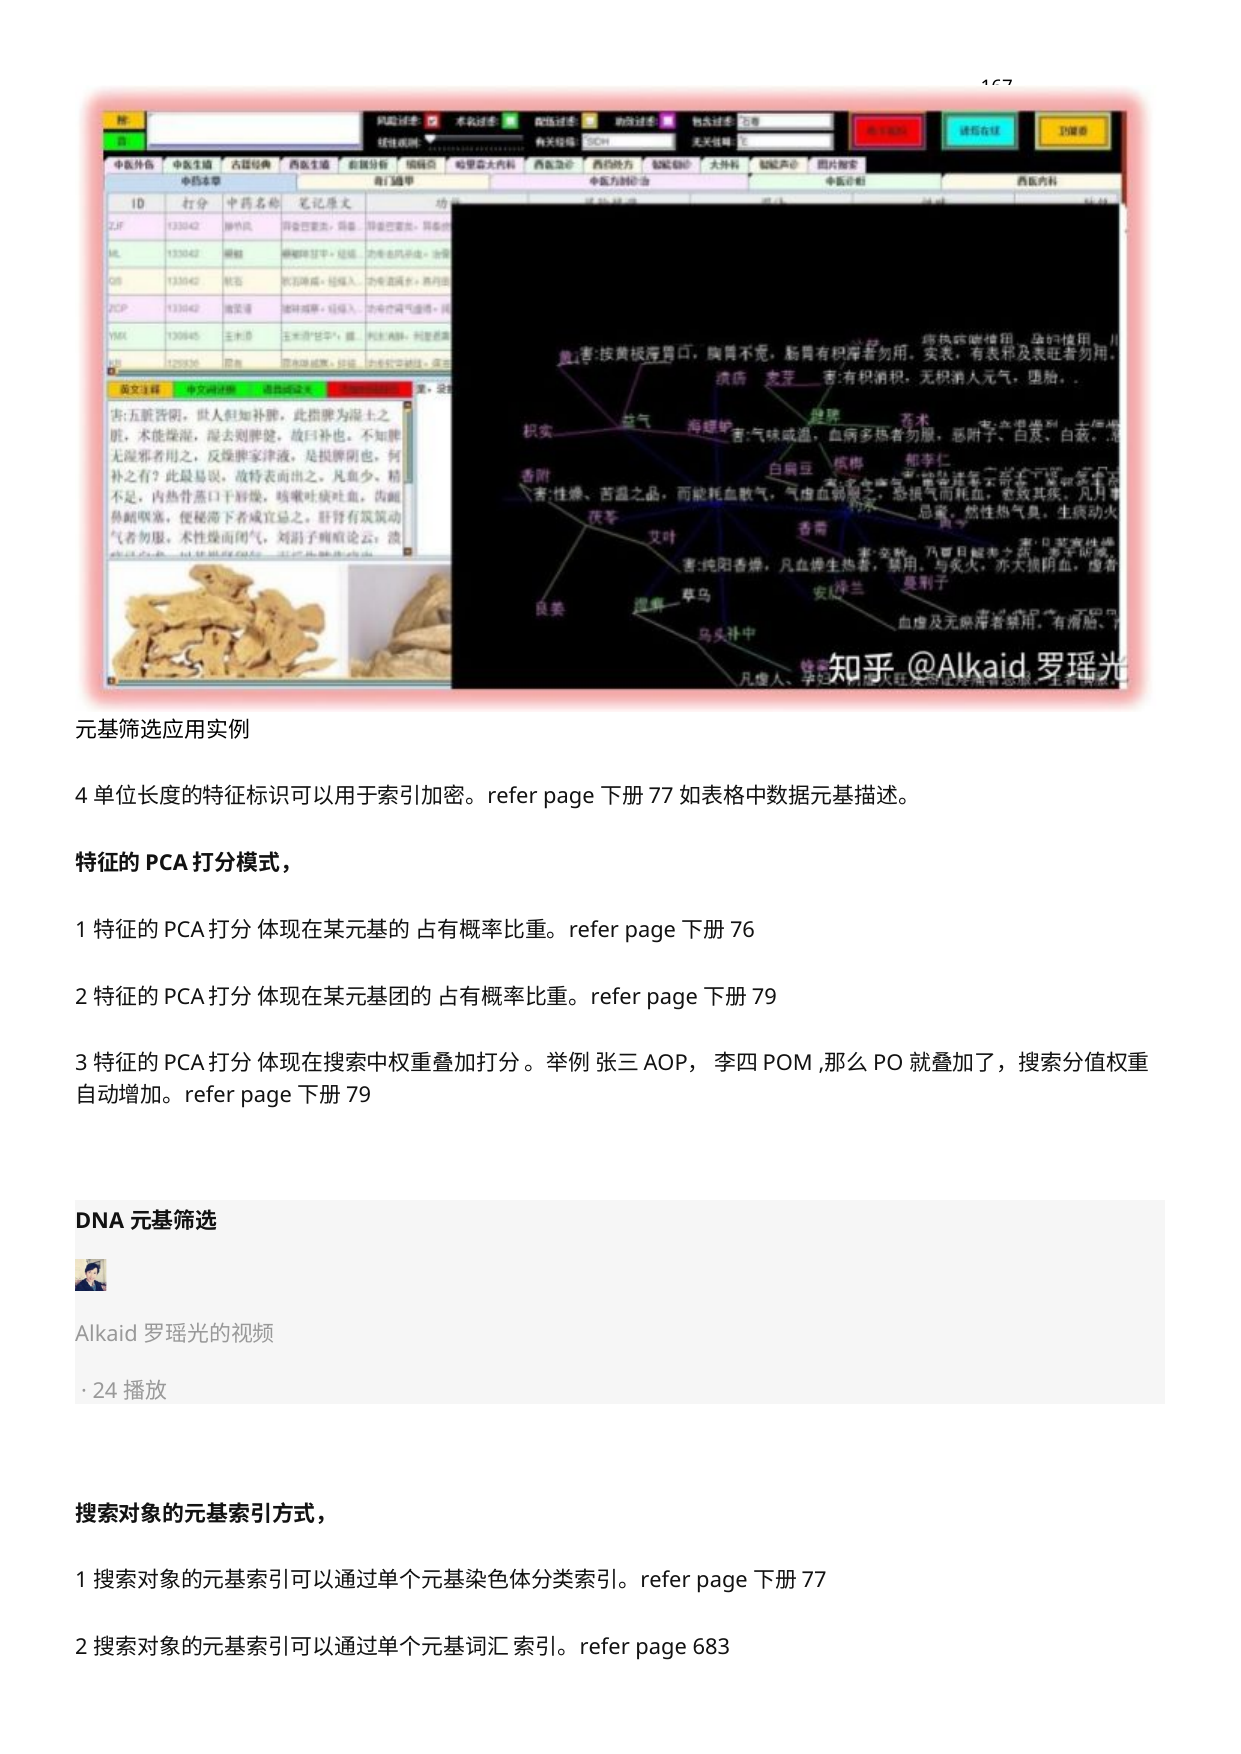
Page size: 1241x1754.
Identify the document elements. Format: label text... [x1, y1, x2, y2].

text 4 单位长度的特征标识可以用于索引加密。refer page 下册77 如表格中数据元基描述。 [75, 778, 1165, 810]
picture [75, 1259, 107, 1291]
text 搜索对象的元基索引方式， [75, 1496, 1165, 1527]
text 3 特征的PCA打分 体现在搜索中权重叠加打分 。举例 张三AOP， 李四POM ,那么 PO 就叠加了，搜索分值权重自动增加。refer page 下册79 [75, 1045, 1165, 1109]
text 1 搜索对象的元基索引可以通过单个元基染色体分类索引。refer page 下册77 [75, 1562, 1165, 1594]
text 2 搜索对象的元基索引可以通过单个元基词汇 索引。refer page 683 [75, 1629, 1165, 1661]
text · 24 播放 [75, 1373, 1165, 1404]
picture [75, 85, 1157, 712]
text DNA 元基筛选 [75, 1200, 1165, 1234]
text 特征的PCA打分模式， [75, 845, 1165, 877]
text 2 特征的PCA打分 体现在某元基团的 占有概率比重。refer page 下册79 [75, 979, 1165, 1010]
text Alkaid 罗瑶光的视频 [75, 1316, 1165, 1348]
text 1 特征的PCA打分 体现在某元基的 占有概率比重。refer page 下册76 [75, 912, 1165, 944]
